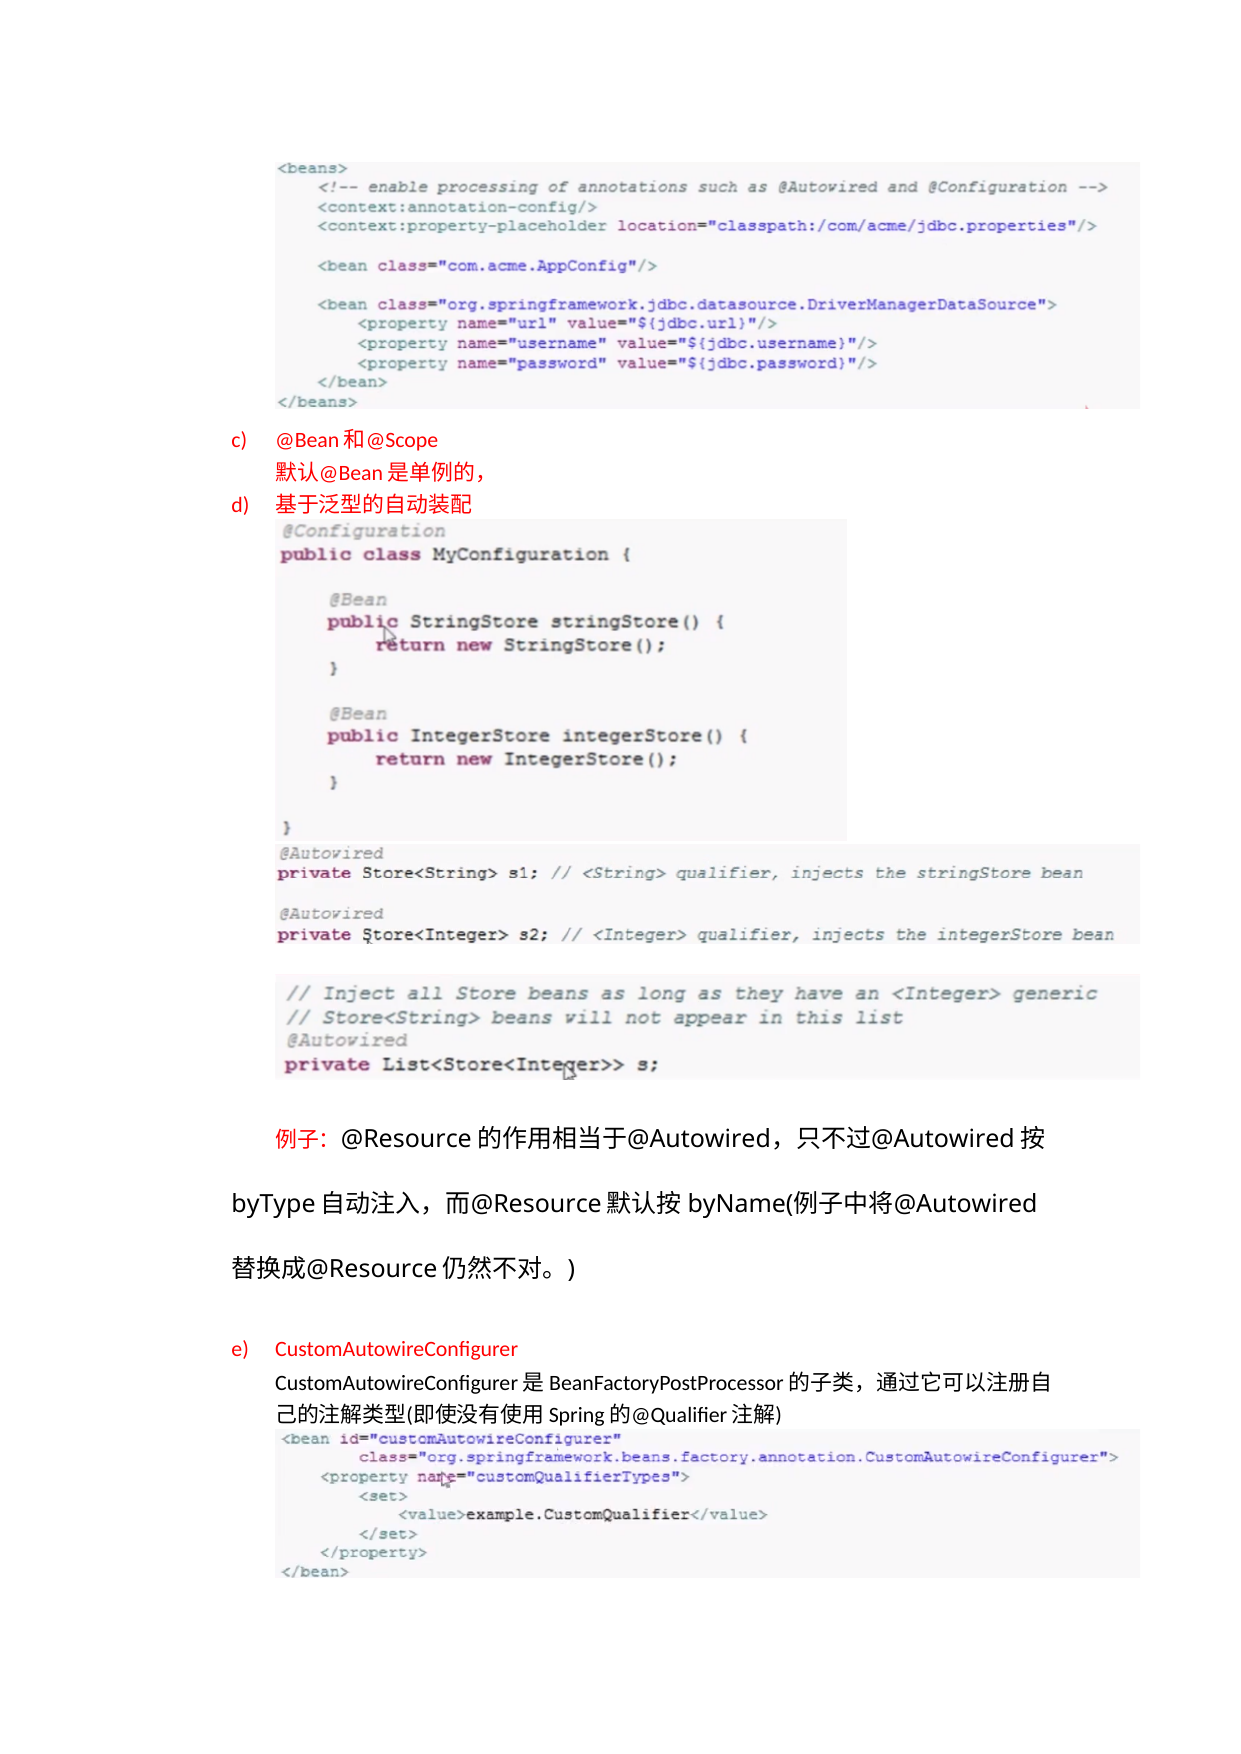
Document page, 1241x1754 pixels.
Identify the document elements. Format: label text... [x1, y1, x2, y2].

picture [275, 844, 1141, 944]
list 默认@Bean是单例的， [275, 454, 1053, 487]
picture [275, 519, 847, 841]
text 例子：@Resource的作用相当于@Autowired，只不过@Autowired按byType自动注入，而@Resource默认按 byName(例子中将@Autowired替换成@Resource仍然不对。) [231, 1104, 1053, 1299]
list @Bean和@Scope [231, 422, 1053, 454]
picture [275, 162, 1141, 409]
picture [275, 974, 1141, 1080]
list 基于泛型的自动装配 [231, 487, 1053, 519]
list CustomAutowireConfigurer [231, 1332, 1053, 1364]
list CustomAutowireConfigurer是BeanFactoryPostProcessor的子类，通过它可以注册自己的注解类型(即使没有使用Spring的@Qualifier注解) [275, 1364, 1053, 1429]
picture [275, 1429, 1141, 1578]
